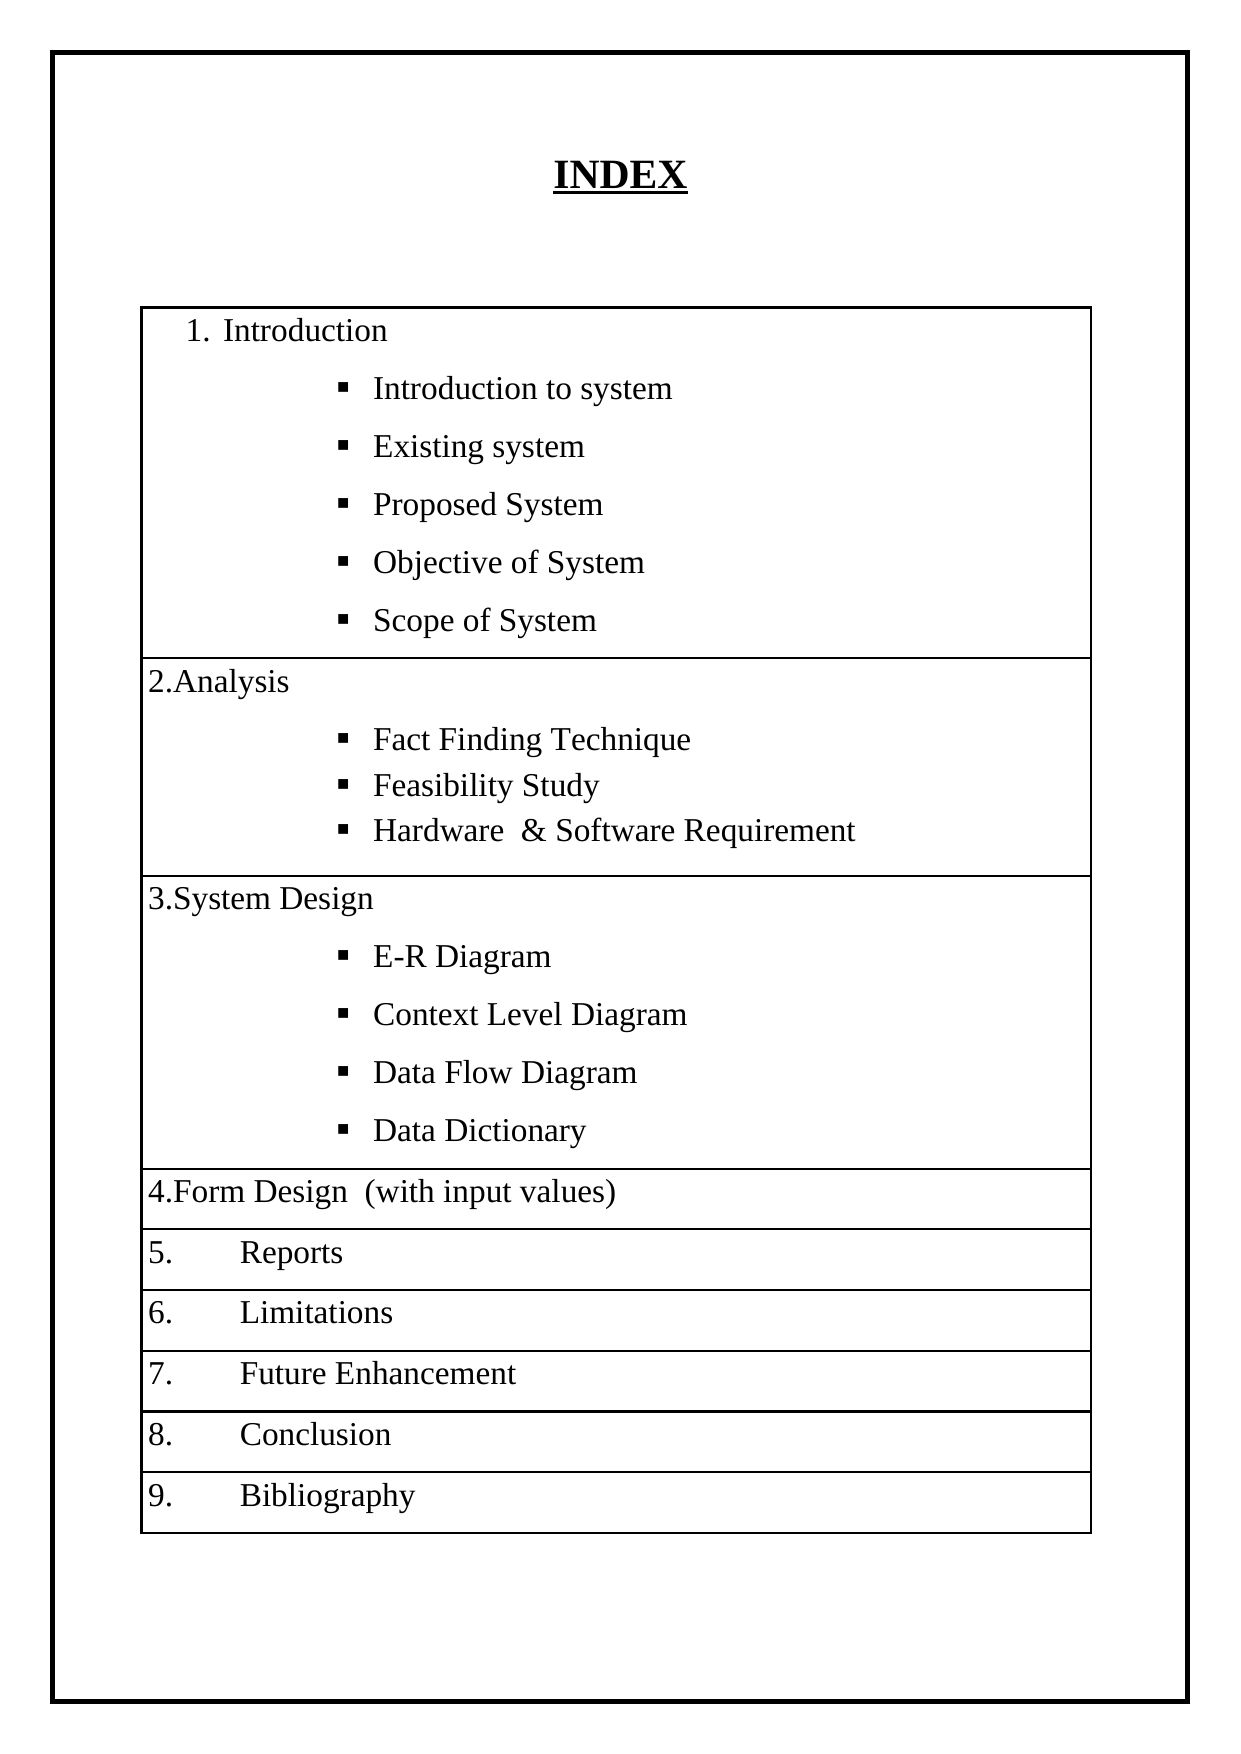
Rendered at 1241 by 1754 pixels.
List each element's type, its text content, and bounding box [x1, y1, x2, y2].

table_cell 9. Bibliography [143, 1473, 1090, 1532]
table_cell 5. Reports [143, 1230, 1090, 1289]
table_cell 6. Limitations [143, 1291, 1090, 1350]
table_cell 7. Future Enhancement [143, 1352, 1090, 1410]
table_cell 8. Conclusion [143, 1413, 1090, 1471]
text INDEX [150, 150, 1090, 198]
table_cell 4.Form Design (with input values) [143, 1170, 1090, 1228]
table_cell 3.System Design E-R Diagram Context Level Diagram Data Flow Diagram Data Dictionary [143, 877, 1090, 1167]
table_cell 2.Analysis Fact Finding Technique Feasibility Study Hardware & Software Requirement [143, 659, 1090, 875]
table_header Introduction Introduction to system Existing system Proposed System Objective of System Scope of System [143, 309, 1090, 657]
